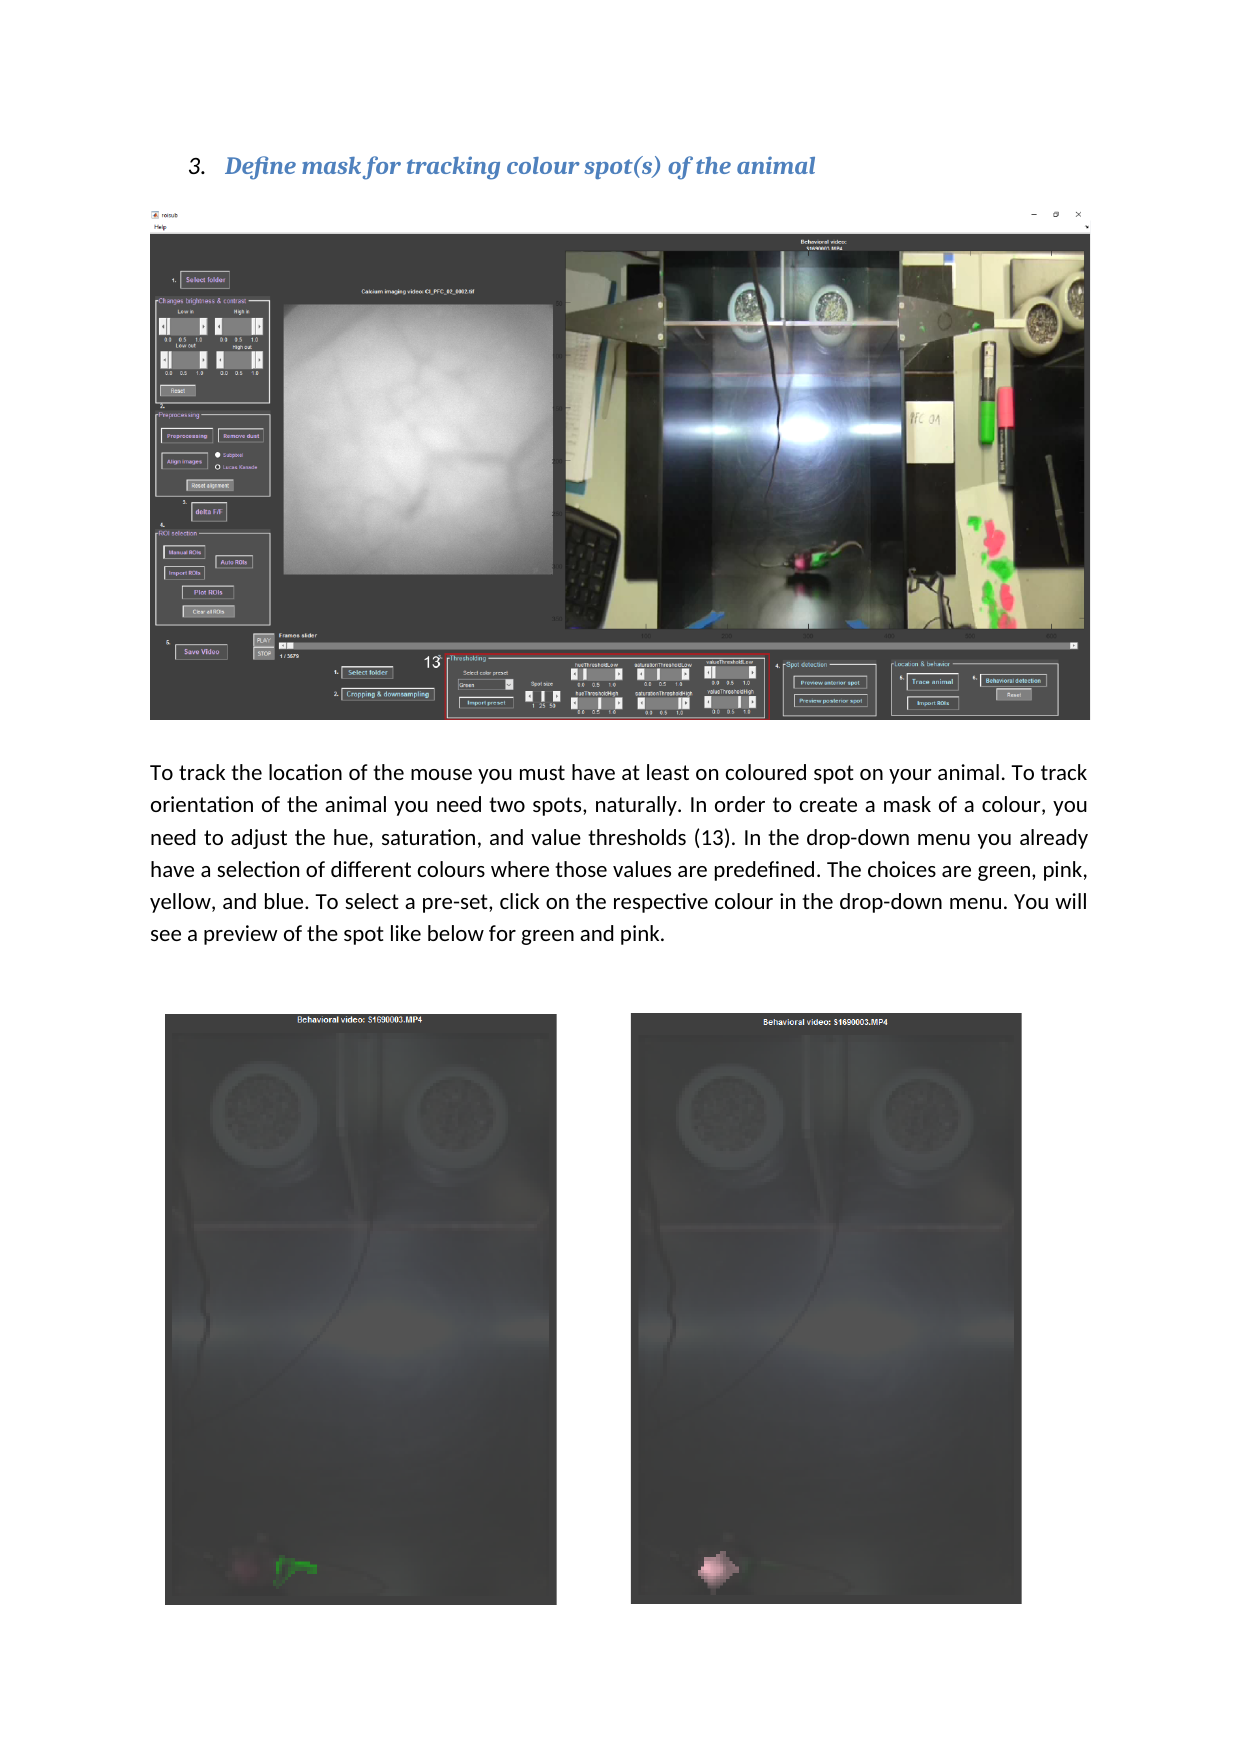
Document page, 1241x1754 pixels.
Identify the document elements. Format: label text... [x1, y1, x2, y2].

text To track the location of the mouse you must have at least on coloured spot on your animal. To track orientation of the animal you need two spots, naturally. In order to create a mask of a colour, you need to adjust the hue, saturation, and value thresholds (13). In the drop-down menu you already have a selection of different colours where those values are predefined. The choices are green, pink, yellow, and blue. To select a pre-set, click on the respective colour in the drop-down menu. You will see a preview of the spot like below for green and pink. [150, 758, 1090, 947]
picture [150, 210, 1091, 720]
subtitle Define mask for tracking colour spot(s) of the animal [187, 150, 1090, 181]
picture [165, 1014, 557, 1605]
picture [630, 1013, 1022, 1604]
